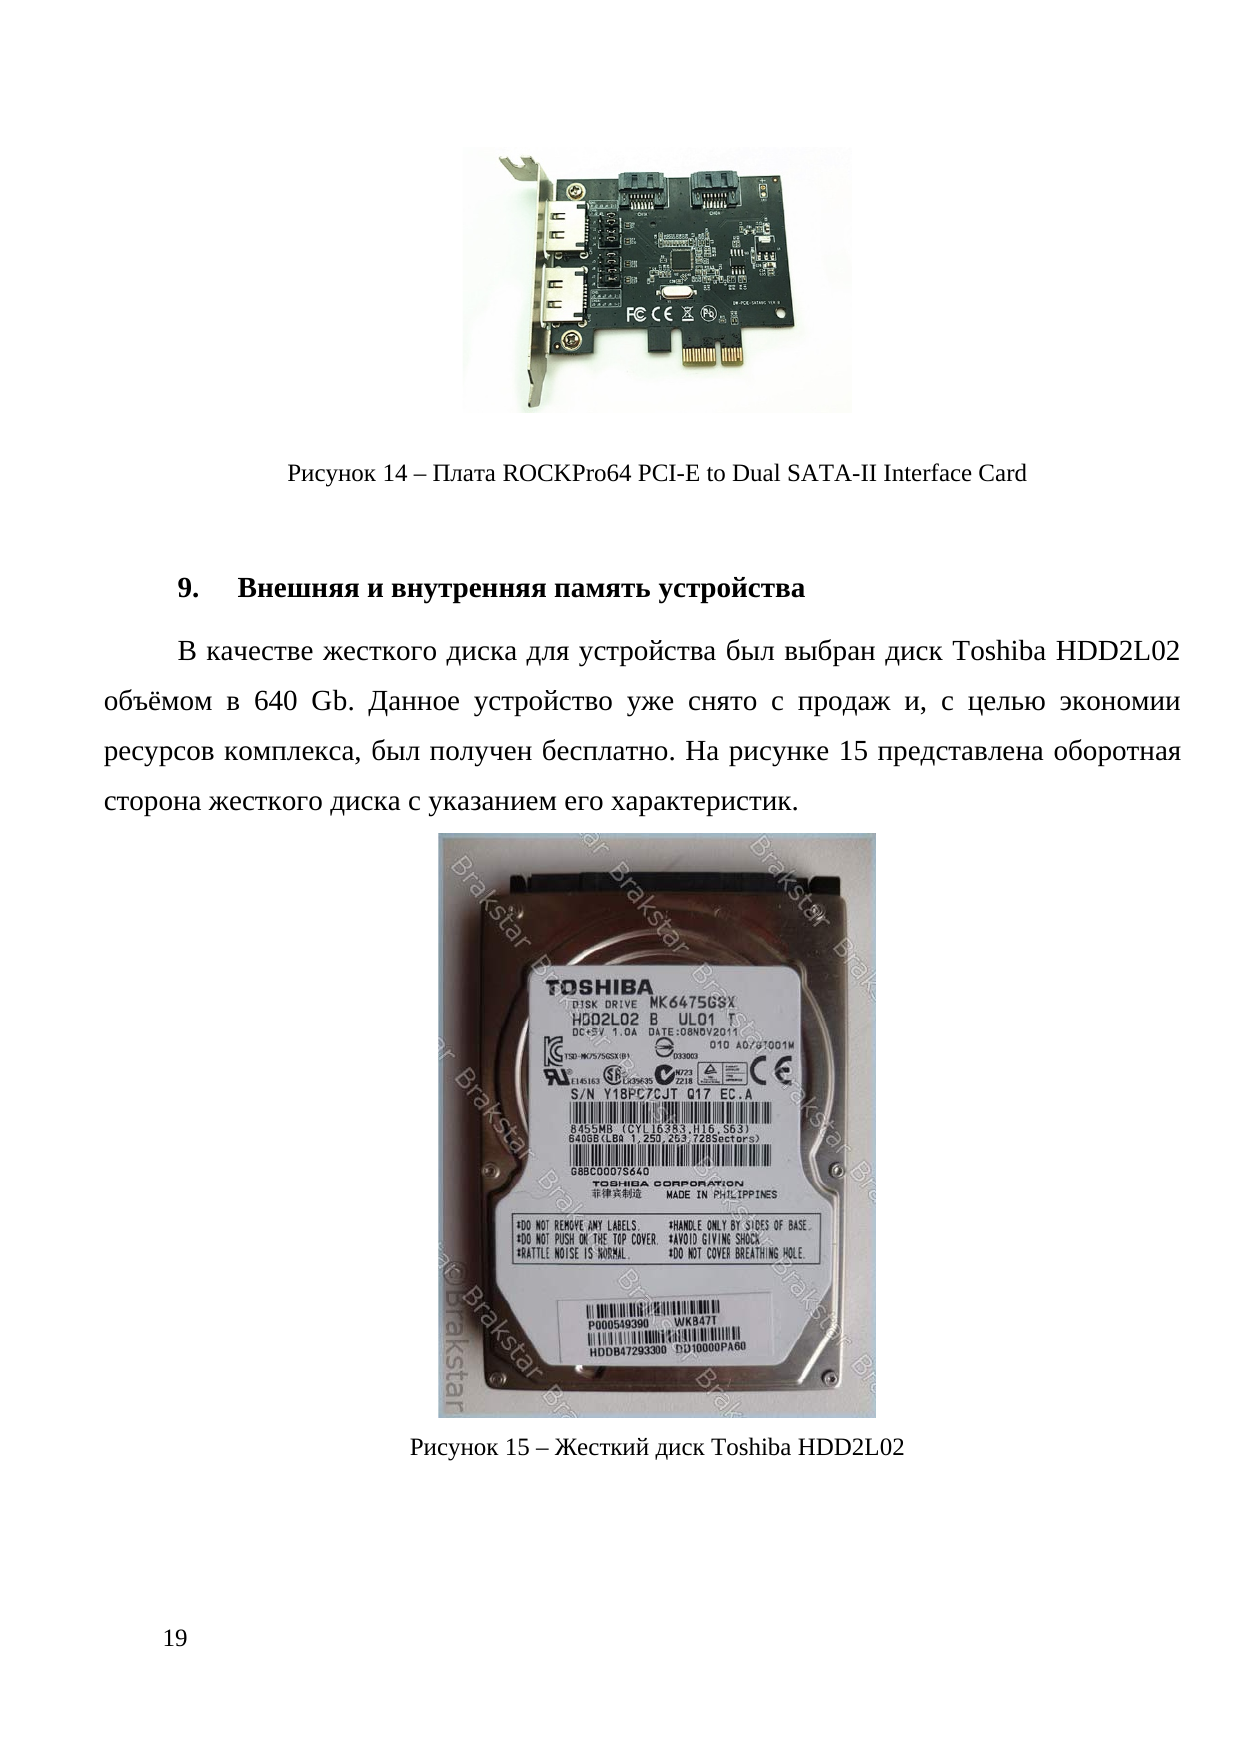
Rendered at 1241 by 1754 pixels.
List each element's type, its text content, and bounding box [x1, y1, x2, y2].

text В качестве жесткого диска для устройства был выбран диск Toshiba HDD2L02 объёмом в 640 Gb. Данное устройство уже снято с продаж и, с целью экономии ресурсов комплекса, был получен бесплатно. На рисунке 15 представлена оборотная сторона жесткого диска с указанием его характеристик. [103, 633, 1182, 817]
picture [438, 833, 876, 1418]
text Рисунок 15 – Жесткий диск Toshiba HDD2L02 [162, 1432, 1152, 1460]
list Внешняя и внутренняя память устройства [103, 570, 1152, 603]
picture [462, 147, 852, 413]
text Рисунок 14 – Плата ROCKPro64 PCI-E to Dual SATA-II Interface Card [162, 458, 1152, 487]
